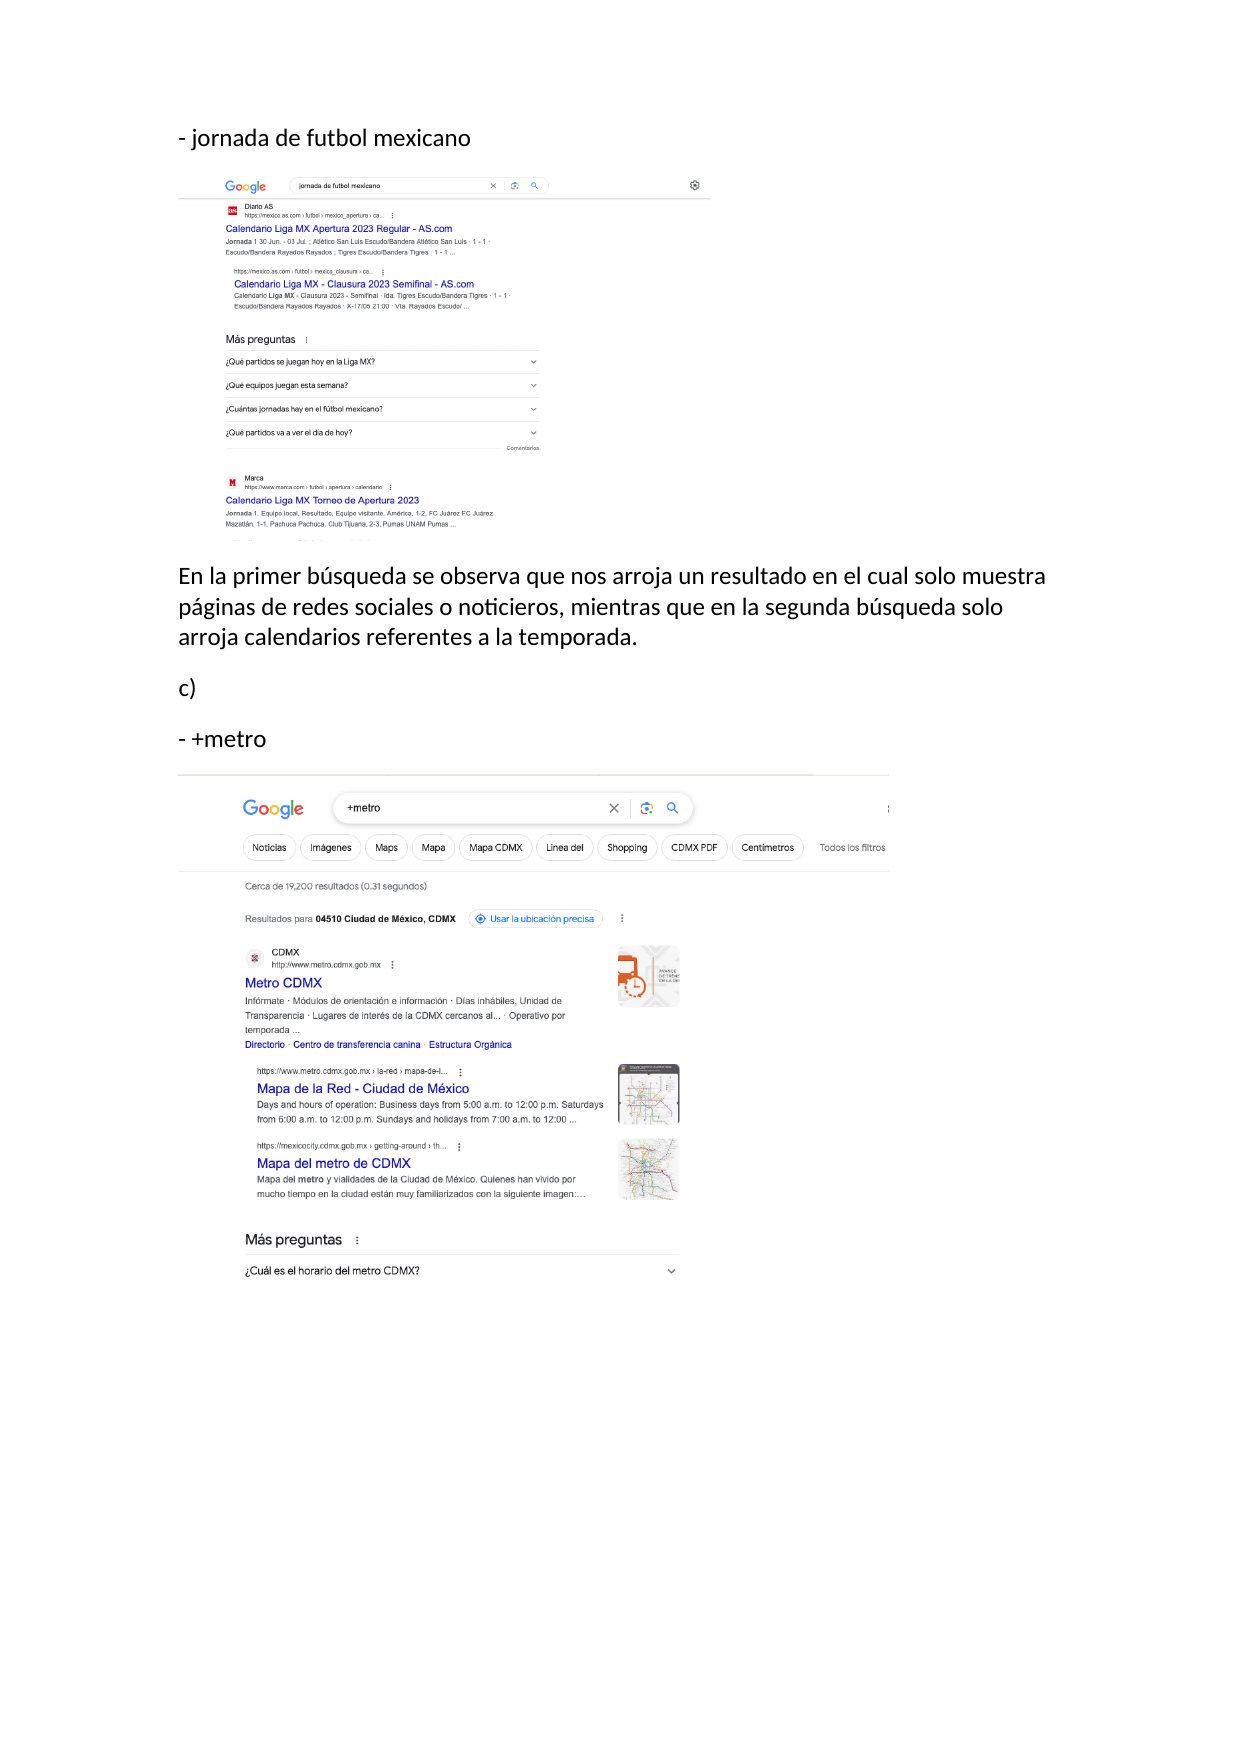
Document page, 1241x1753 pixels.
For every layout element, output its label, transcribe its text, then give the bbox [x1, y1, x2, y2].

picture [178, 774, 890, 1284]
picture [178, 173, 711, 541]
text c) [178, 673, 1068, 703]
text En la primer búsqueda se observa que nos arroja un resultado en el cual solo muestra páginas de redes sociales o noticieros, mientras que en la segunda búsqueda solo arroja calendarios referentes a la temporada. [178, 561, 1068, 652]
text - +metro [178, 723, 1068, 754]
text - jornada de futbol mexicano [178, 122, 1068, 153]
